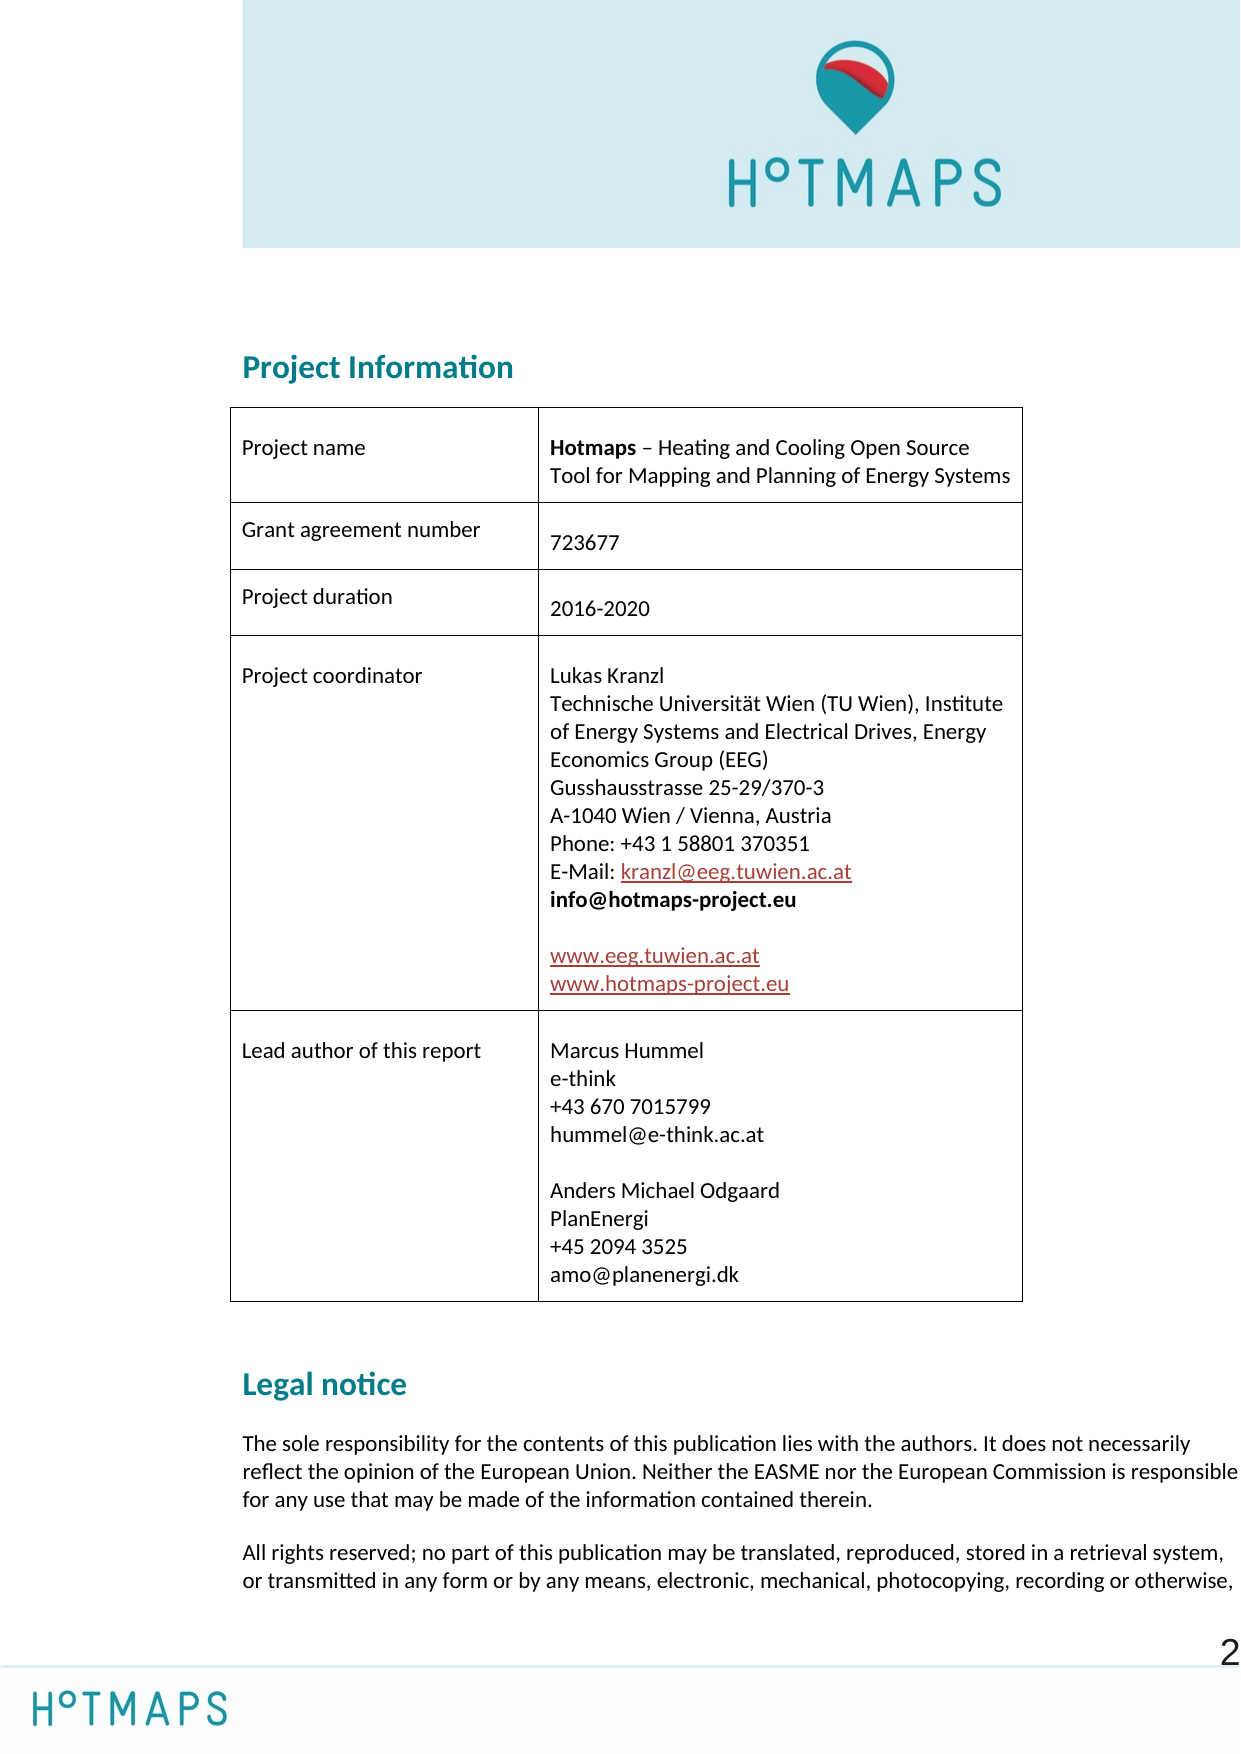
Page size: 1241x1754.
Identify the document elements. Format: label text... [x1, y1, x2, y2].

table_cell Marcus Hummel e-think +43 670 7015799 hummel@e-think.ac.at Anders Michael Odgaard PlanEnergi +45 2094 3525 amo@planenergi.dk [539, 1011, 1022, 1301]
picture [0, 1665, 1240, 1754]
text Project Information [242, 346, 1240, 386]
table_header Hotmaps – Heating and Cooling Open Source Tool for Mapping and Planning of Energy Systems [539, 408, 1022, 502]
picture [242, 0, 1241, 248]
table_cell Project duration [231, 570, 538, 635]
table_cell 723677 [539, 503, 1022, 568]
text The sole responsibility for the contents of this publication lies with the authors. It does not necessarily reflect the opinion of the European Union. Neither the EASME nor the European Commission is responsible for any use that may be made of the information contained therein. [242, 1429, 1240, 1513]
table_cell Grant agreement number [231, 503, 538, 568]
text Legal notice [242, 1363, 1240, 1404]
table_cell Lukas Kranzl Technische Universität Wien (TU Wien), Institute of Energy Systems and Electrical Drives, Energy Economics Group (EEG) Gusshausstrasse 25-29/370-3 A-1040 Wien / Vienna, Austria Phone: +43 1 58801 370351 E-Mail: kranzl@eeg.tuwien.ac.at info@hotmaps-project.eu www.eeg.tuwien.ac.at www.hotmaps-project.eu [539, 636, 1022, 1010]
table_cell Lead author of this report [231, 1011, 538, 1301]
table_header Project name [231, 408, 538, 502]
table_cell Project coordinator [231, 636, 538, 1010]
table_cell 2016-2020 [539, 570, 1022, 635]
